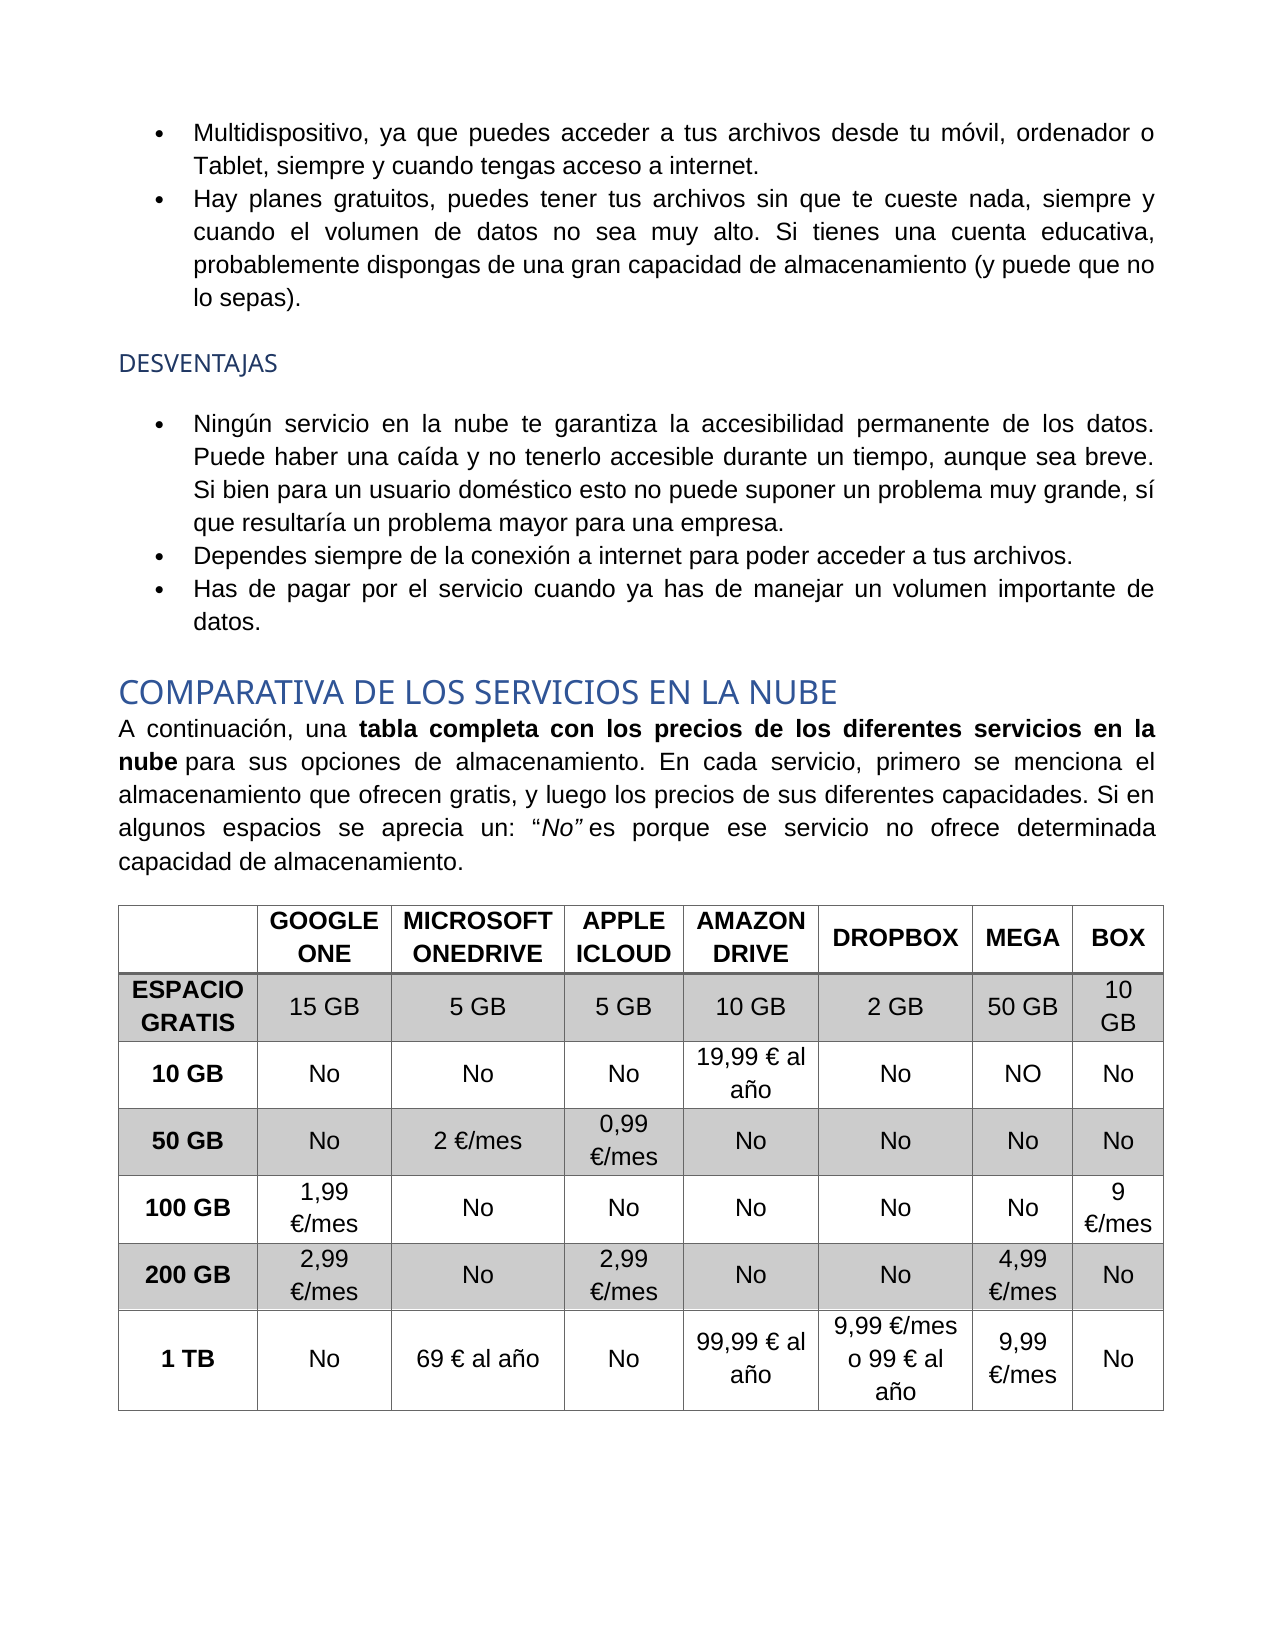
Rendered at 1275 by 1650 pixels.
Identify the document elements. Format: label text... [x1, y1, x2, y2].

table_cell No [258, 1109, 391, 1175]
table_cell No [684, 1176, 818, 1242]
table_cell 4,99 €/mes [973, 1244, 1072, 1309]
table_cell 100 GB [119, 1176, 257, 1242]
list Ningún servicio en la nube te garantiza la accesibilidad permanente de los datos. Puede haber una caída y no tenerlo accesible durante un tiempo, aunque sea breve. Si bien para un usuario doméstico esto no puede suponer un problema muy grande, sí que resultaría un problema mayor para una empresa. [156, 409, 1157, 536]
table_cell No [258, 1042, 391, 1108]
table_header AMAZON DRIVE [684, 906, 818, 972]
table_cell 5 GB [565, 975, 683, 1041]
table_cell ESPACIO GRATIS [119, 975, 257, 1041]
table_header DROPBOX [819, 906, 972, 972]
list Has de pagar por el servicio cuando ya has de manejar un volumen importante de datos. [156, 574, 1157, 636]
table_cell No [565, 1042, 683, 1108]
table_cell 50 GB [119, 1109, 257, 1175]
table_cell No [1073, 1109, 1163, 1175]
table_cell NO [973, 1042, 1072, 1108]
table_cell No [565, 1176, 683, 1242]
table_cell 10 GB [1073, 975, 1163, 1041]
table_cell No [684, 1109, 818, 1175]
table_header GOOGLE ONE [258, 906, 391, 972]
table_cell 2 GB [819, 975, 972, 1041]
table_cell 69 € al año [392, 1311, 564, 1410]
table_cell 0,99 €/mes [565, 1109, 683, 1175]
table_cell No [565, 1311, 683, 1410]
list Dependes siempre de la conexión a internet para poder acceder a tus archivos. [156, 541, 1157, 569]
table_cell 10 GB [684, 975, 818, 1041]
table_cell 1,99 €/mes [258, 1176, 391, 1242]
table_cell 50 GB [973, 975, 1072, 1041]
subtitle DESVENTAJAS [118, 345, 1157, 379]
table_cell 5 GB [392, 975, 564, 1041]
table_cell No [819, 1042, 972, 1108]
table_cell No [1073, 1244, 1163, 1309]
table_cell No [819, 1244, 972, 1309]
table_cell 99,99 € al año [684, 1311, 818, 1410]
table_cell 2,99 €/mes [258, 1244, 391, 1309]
table_cell 9,99 €/mes o 99 € al año [819, 1311, 972, 1410]
table_cell 10 GB [119, 1042, 257, 1108]
subtitle COMPARATIVA DE LOS SERVICIOS EN LA NUBE [118, 669, 1157, 714]
table_cell No [1073, 1311, 1163, 1410]
table_cell No [973, 1109, 1072, 1175]
table_cell 1 TB [119, 1311, 257, 1410]
table_cell No [819, 1109, 972, 1175]
table_cell 9,99 €/mes [973, 1311, 1072, 1410]
table_cell No [684, 1244, 818, 1309]
table_header [119, 906, 257, 972]
list Multidispositivo, ya que puedes acceder a tus archivos desde tu móvil, ordenador o Tablet, siempre y cuando tengas acceso a internet. [156, 118, 1157, 180]
table_cell 15 GB [258, 975, 391, 1041]
text A continuación, una tabla completa con los precios de los diferentes servicios en la nube para sus opciones de almacenamiento. En cada servicio, primero se menciona el almacenamiento que ofrecen gratis, y luego los precios de sus diferentes capacidades. Si en algunos espacios se aprecia un: “No” es porque ese servicio no ofrece determinada capacidad de almacenamiento. [118, 714, 1157, 875]
table_cell No [392, 1244, 564, 1309]
table_header APPLE ICLOUD [565, 906, 683, 972]
table_cell 2,99 €/mes [565, 1244, 683, 1309]
table_header MEGA [973, 906, 1072, 972]
table_cell No [392, 1042, 564, 1108]
table_header MICROSOFT ONEDRIVE [392, 906, 564, 972]
table_cell No [973, 1176, 1072, 1242]
table_cell No [1073, 1042, 1163, 1108]
table_cell No [258, 1311, 391, 1410]
table_cell No [819, 1176, 972, 1242]
list Hay planes gratuitos, puedes tener tus archivos sin que te cueste nada, siempre y cuando el volumen de datos no sea muy alto. Si tienes una cuenta educativa, probablemente dispongas de una gran capacidad de almacenamiento (y puede que no lo sepas). [156, 184, 1157, 312]
table_header BOX [1073, 906, 1163, 972]
table_cell 2 €/mes [392, 1109, 564, 1175]
table_cell No [392, 1176, 564, 1242]
table_cell 200 GB [119, 1244, 257, 1309]
table_cell 9 €/mes [1073, 1176, 1163, 1242]
table_cell 19,99 € al año [684, 1042, 818, 1108]
